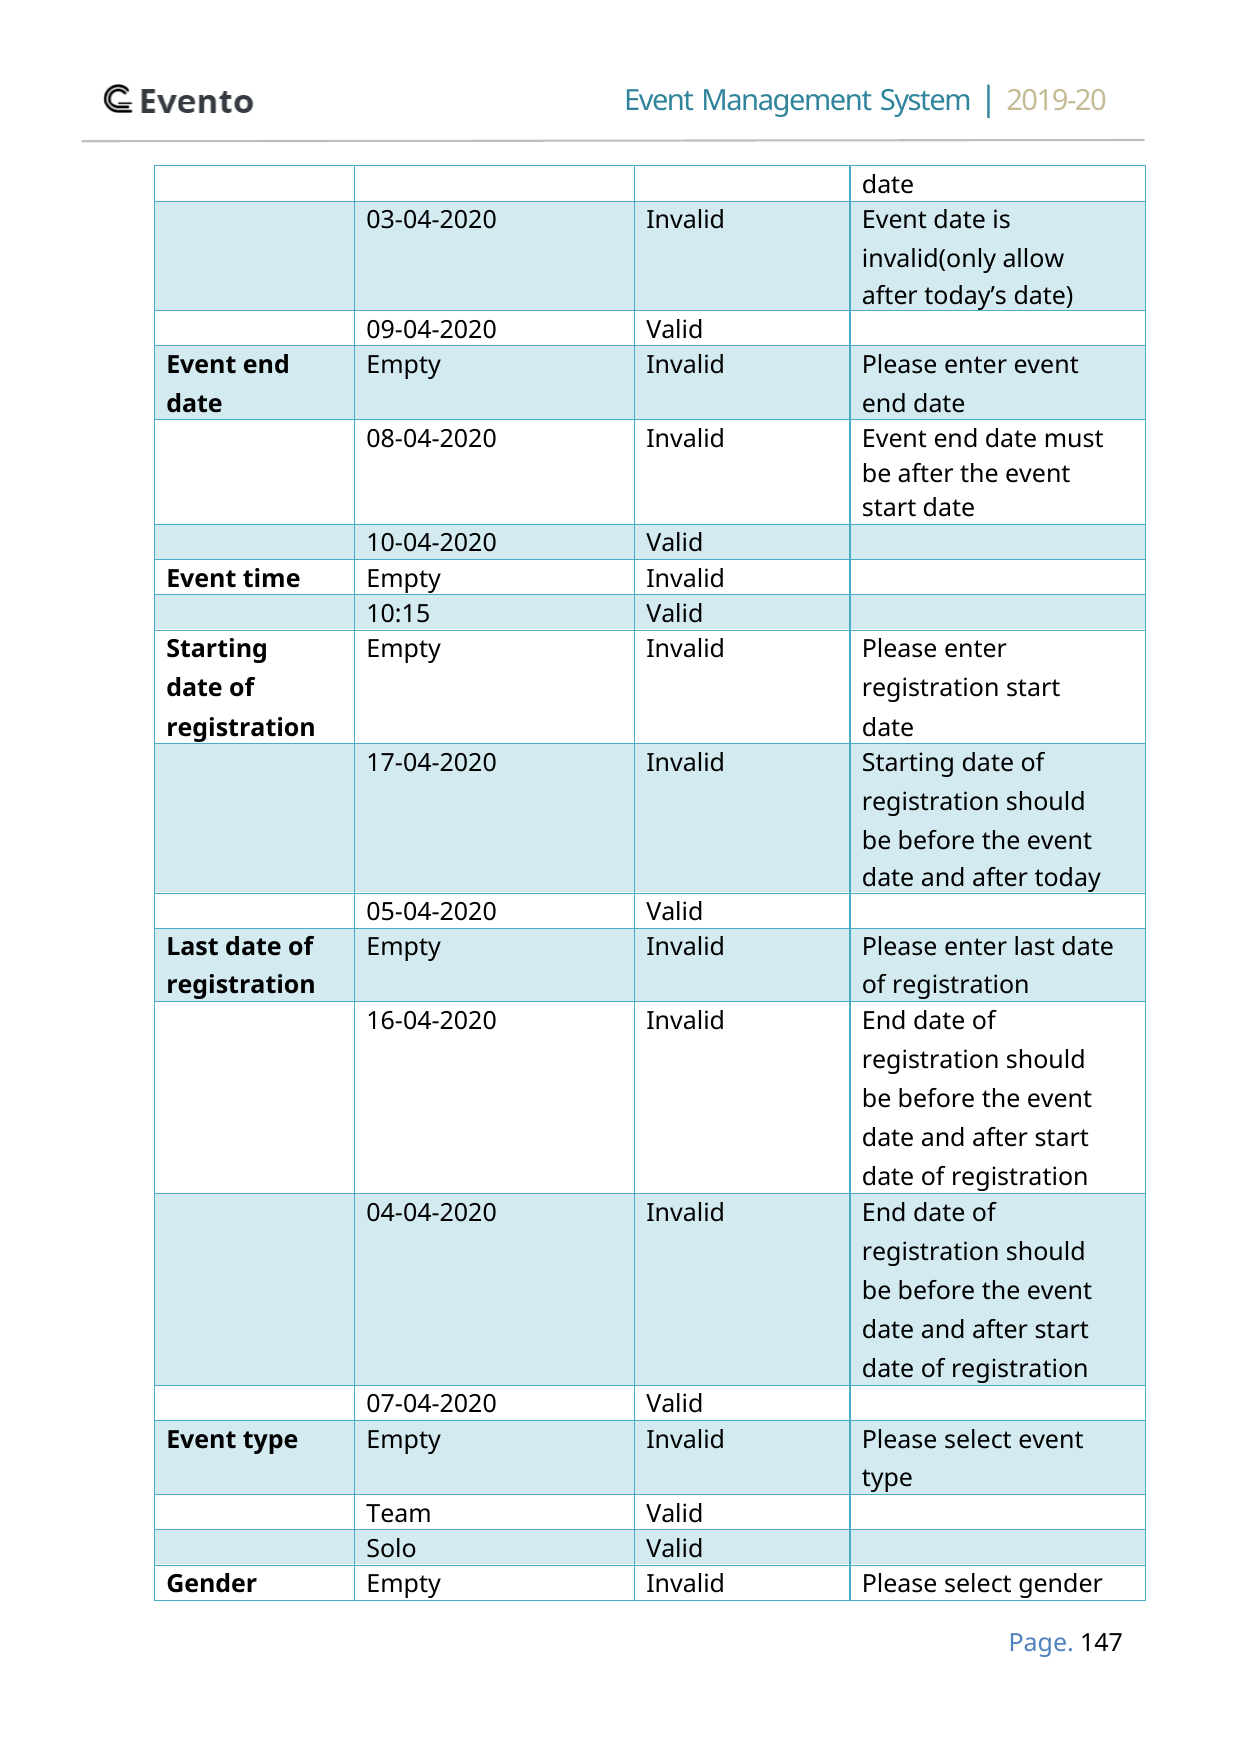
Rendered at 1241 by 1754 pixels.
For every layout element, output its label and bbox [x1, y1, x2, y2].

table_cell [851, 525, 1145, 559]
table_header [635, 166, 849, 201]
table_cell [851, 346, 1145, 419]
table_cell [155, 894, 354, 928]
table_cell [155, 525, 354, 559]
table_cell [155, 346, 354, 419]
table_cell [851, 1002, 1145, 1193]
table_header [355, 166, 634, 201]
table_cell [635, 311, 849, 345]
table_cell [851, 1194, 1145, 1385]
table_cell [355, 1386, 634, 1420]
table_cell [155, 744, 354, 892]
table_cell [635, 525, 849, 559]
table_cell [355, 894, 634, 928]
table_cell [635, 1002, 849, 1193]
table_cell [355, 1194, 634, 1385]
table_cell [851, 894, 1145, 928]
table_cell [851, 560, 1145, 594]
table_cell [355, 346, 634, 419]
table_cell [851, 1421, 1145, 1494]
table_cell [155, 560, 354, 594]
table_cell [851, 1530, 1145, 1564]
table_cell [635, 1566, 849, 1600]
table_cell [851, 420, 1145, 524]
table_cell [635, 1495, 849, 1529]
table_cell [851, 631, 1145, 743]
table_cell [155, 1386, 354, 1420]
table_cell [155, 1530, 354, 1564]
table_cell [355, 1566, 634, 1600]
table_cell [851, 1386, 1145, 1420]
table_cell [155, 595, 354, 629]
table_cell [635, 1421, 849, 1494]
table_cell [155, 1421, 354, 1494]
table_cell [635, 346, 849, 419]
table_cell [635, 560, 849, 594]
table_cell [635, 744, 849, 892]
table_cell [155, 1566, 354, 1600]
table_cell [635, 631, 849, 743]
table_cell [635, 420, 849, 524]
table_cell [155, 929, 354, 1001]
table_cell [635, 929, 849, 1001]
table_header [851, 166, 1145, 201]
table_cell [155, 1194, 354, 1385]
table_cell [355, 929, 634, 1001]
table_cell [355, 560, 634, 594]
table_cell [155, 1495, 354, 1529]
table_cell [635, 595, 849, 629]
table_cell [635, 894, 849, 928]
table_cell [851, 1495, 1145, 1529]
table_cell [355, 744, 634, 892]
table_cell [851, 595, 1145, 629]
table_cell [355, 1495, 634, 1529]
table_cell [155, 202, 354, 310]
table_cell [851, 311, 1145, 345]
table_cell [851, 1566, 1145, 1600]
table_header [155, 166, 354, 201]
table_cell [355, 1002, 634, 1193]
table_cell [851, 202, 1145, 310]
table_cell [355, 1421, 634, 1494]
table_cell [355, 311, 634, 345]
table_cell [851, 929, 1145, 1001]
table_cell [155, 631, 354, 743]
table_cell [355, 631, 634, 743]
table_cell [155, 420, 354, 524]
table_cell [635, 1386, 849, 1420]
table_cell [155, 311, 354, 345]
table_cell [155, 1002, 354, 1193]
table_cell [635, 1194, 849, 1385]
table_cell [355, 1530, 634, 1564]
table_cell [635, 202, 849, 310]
picture [103, 80, 280, 128]
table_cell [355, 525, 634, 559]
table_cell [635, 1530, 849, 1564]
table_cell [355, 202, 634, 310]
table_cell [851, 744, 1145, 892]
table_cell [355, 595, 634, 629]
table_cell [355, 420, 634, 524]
